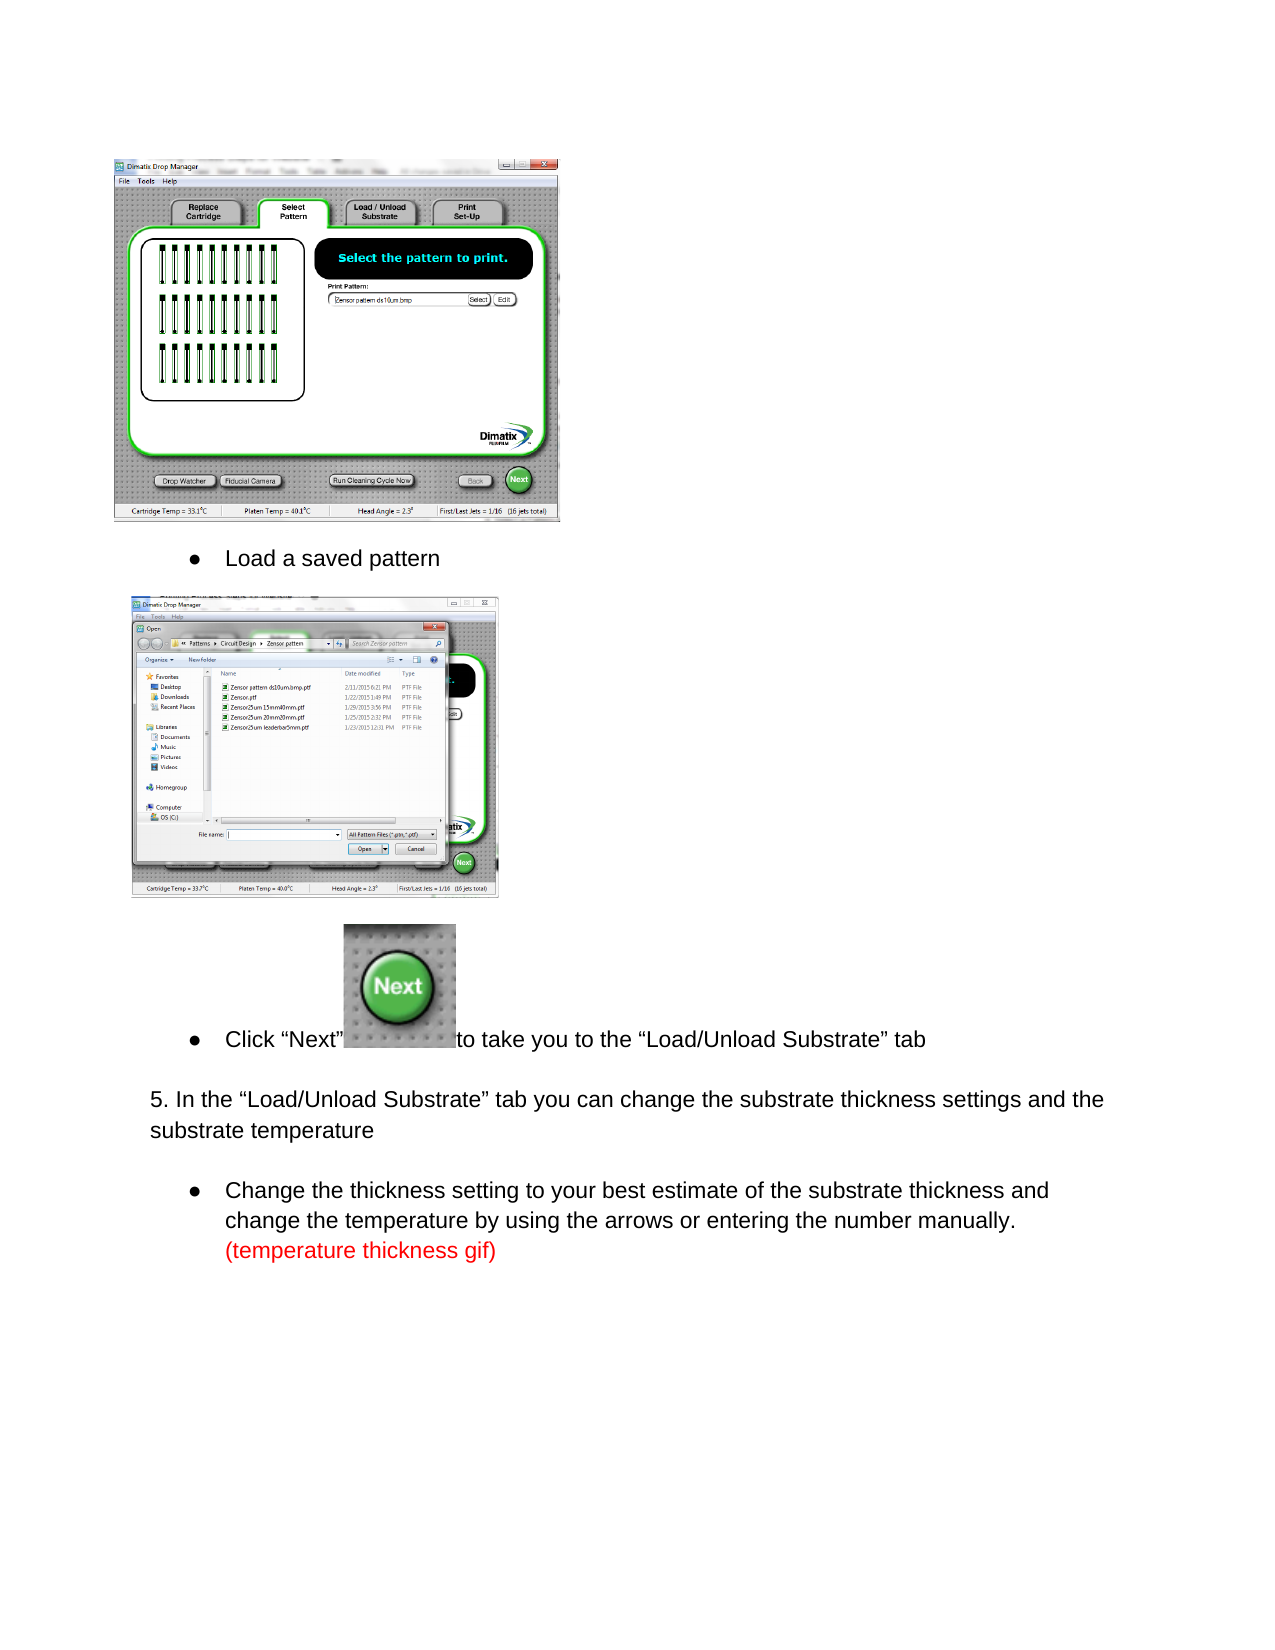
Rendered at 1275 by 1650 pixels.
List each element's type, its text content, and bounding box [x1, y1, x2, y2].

text 5. In the “Load/Unload Substrate” tab you can change the substrate thickness settings and the substrate temperature [150, 1086, 1125, 1143]
picture [131, 596, 499, 898]
list Click “Next”to take you to the “Load/Unload Substrate” tab [188, 575, 1125, 1052]
picture [114, 159, 561, 522]
picture [343, 924, 456, 1048]
list Change the thickness setting to your best estimate of the substrate thickness and change the temperature by using the arrows or entering the number manually. (temperature thickness gif) [188, 1177, 1125, 1264]
